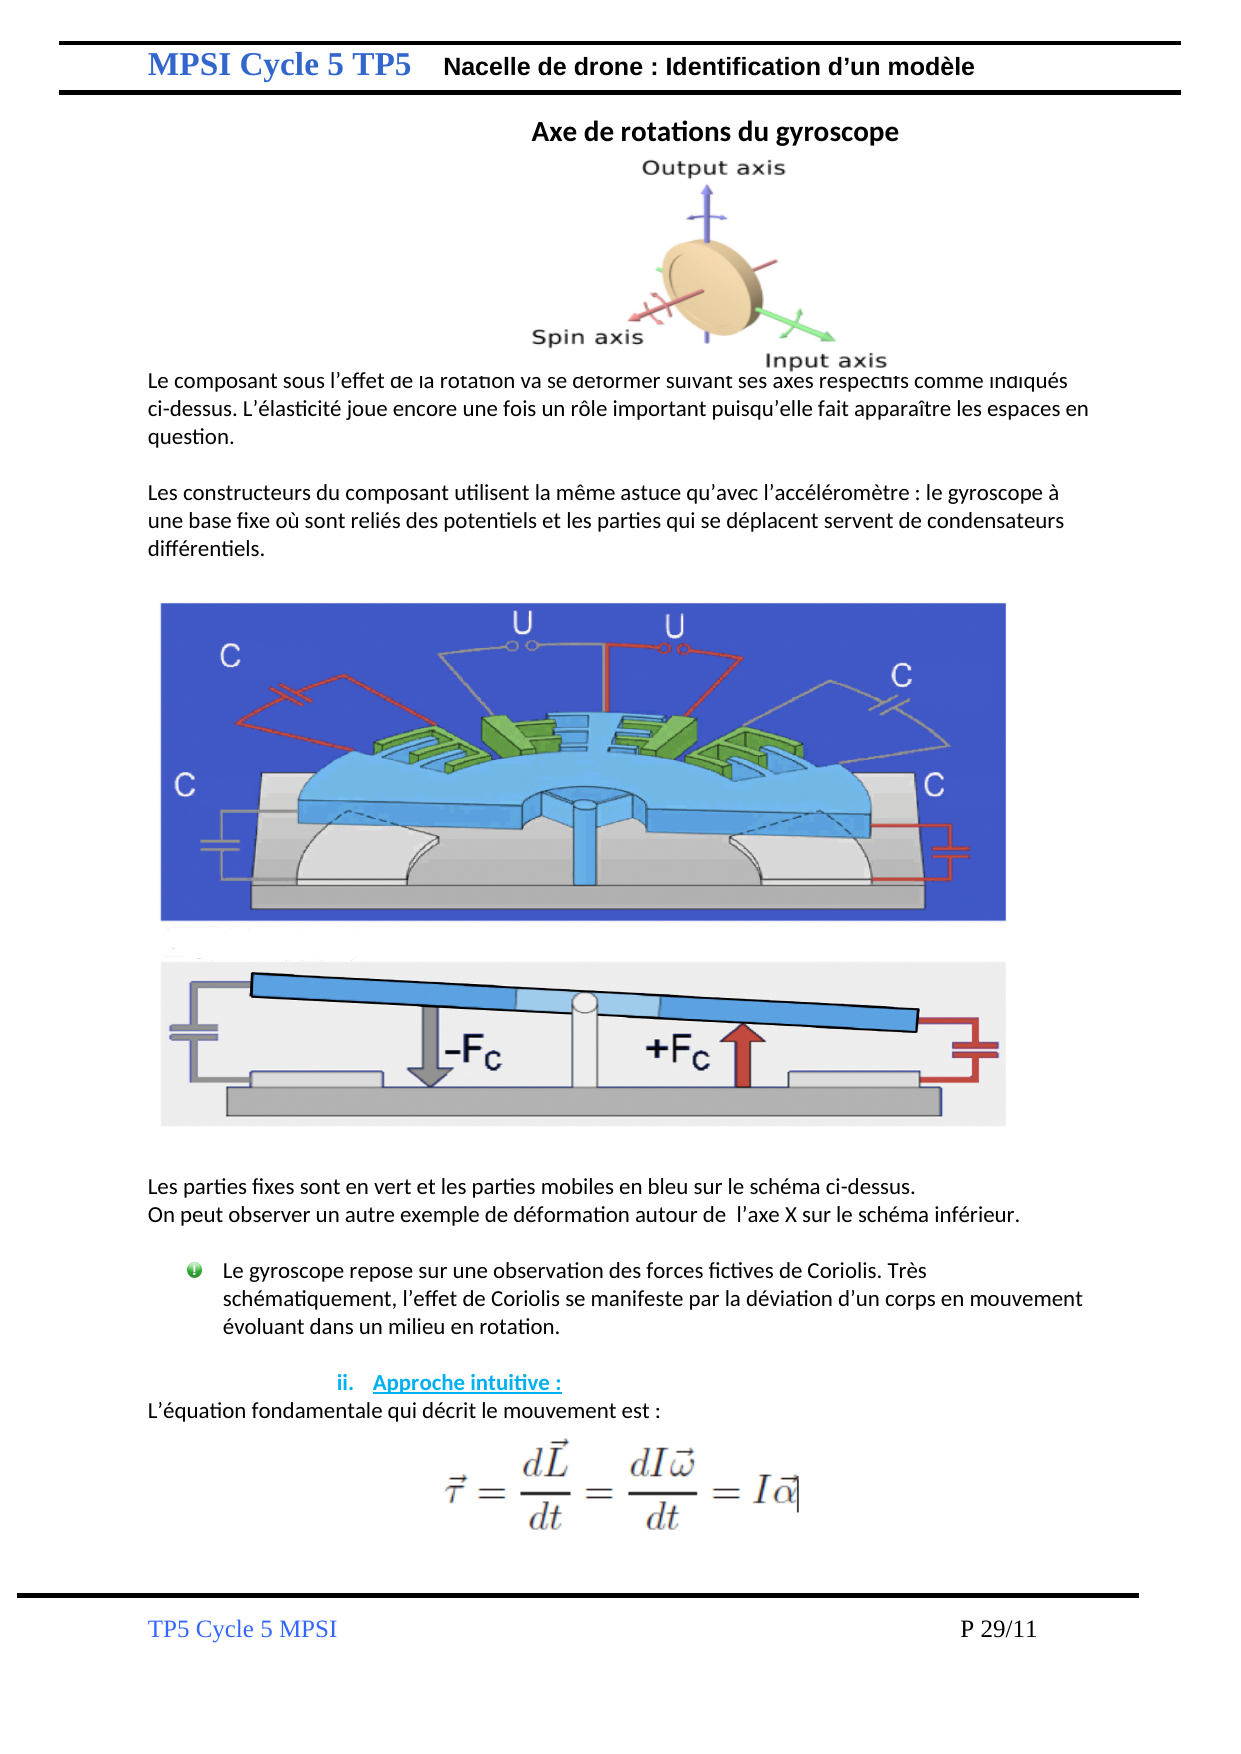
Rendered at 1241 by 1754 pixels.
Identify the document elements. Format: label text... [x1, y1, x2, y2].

text L’équation fondamentale qui décrit le mouvement est : [148, 1396, 1093, 1424]
text Les parties fixes sont en vert et les parties mobiles en bleu sur le schéma ci-dessus. [148, 1172, 1093, 1200]
picture [395, 152, 1053, 376]
picture [151, 594, 1014, 1144]
text On peut observer un autre exemple de déformation autour de l’axe X sur le schéma inférieur. [148, 1200, 1093, 1228]
picture [427, 1424, 824, 1541]
text Les constructeurs du composant utilisent la même astuce qu’avec l’accéléromètre : le gyroscope à une base fixe où sont reliés des potentiels et les parties qui se déplacent servent de condensateurs différentiels. [148, 478, 1093, 562]
list Approche intuitive : [354, 1368, 1093, 1396]
text Le composant sous l’effet de la rotation va se déformer suivant ses axes respectifs comme indiqués ci-dessus. L’élasticité joue encore une fois un rôle important puisqu’elle fait apparaître les espaces en question. [148, 366, 1093, 450]
list Le gyroscope repose sur une observation des forces fictives de Coriolis. Très schématiquement, l’effet de Coriolis se manifeste par la déviation d’un corps en mouvement évoluant dans un milieu en rotation. [185, 1256, 1093, 1340]
picture [186, 1261, 203, 1279]
